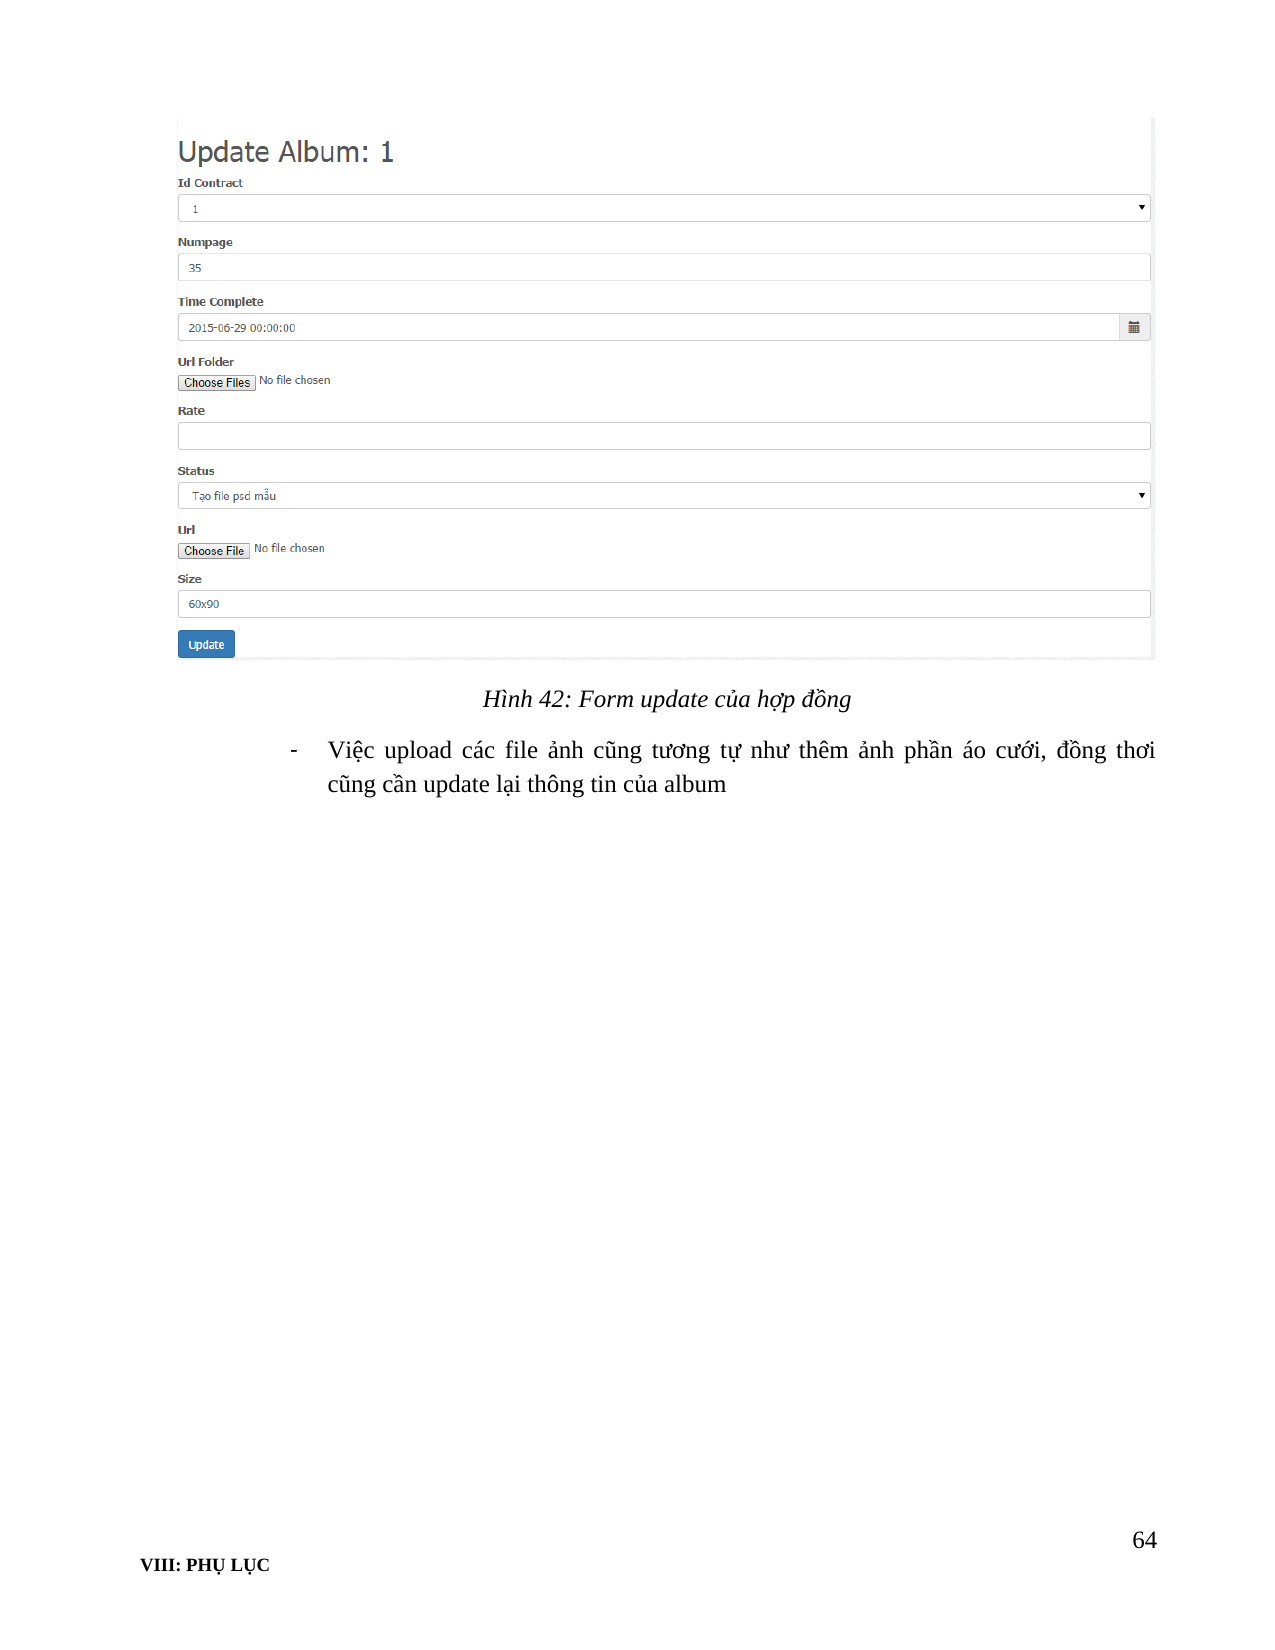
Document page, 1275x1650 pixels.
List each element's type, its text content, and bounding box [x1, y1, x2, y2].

text Hình 42: Form update của hợp đồng [177, 684, 1157, 713]
list Việc upload các file ảnh cũng tương tự như thêm ảnh phần áo cưới, đồng thơi cũng cần update lại thông tin của album [290, 734, 1157, 798]
picture [177, 118, 1156, 660]
